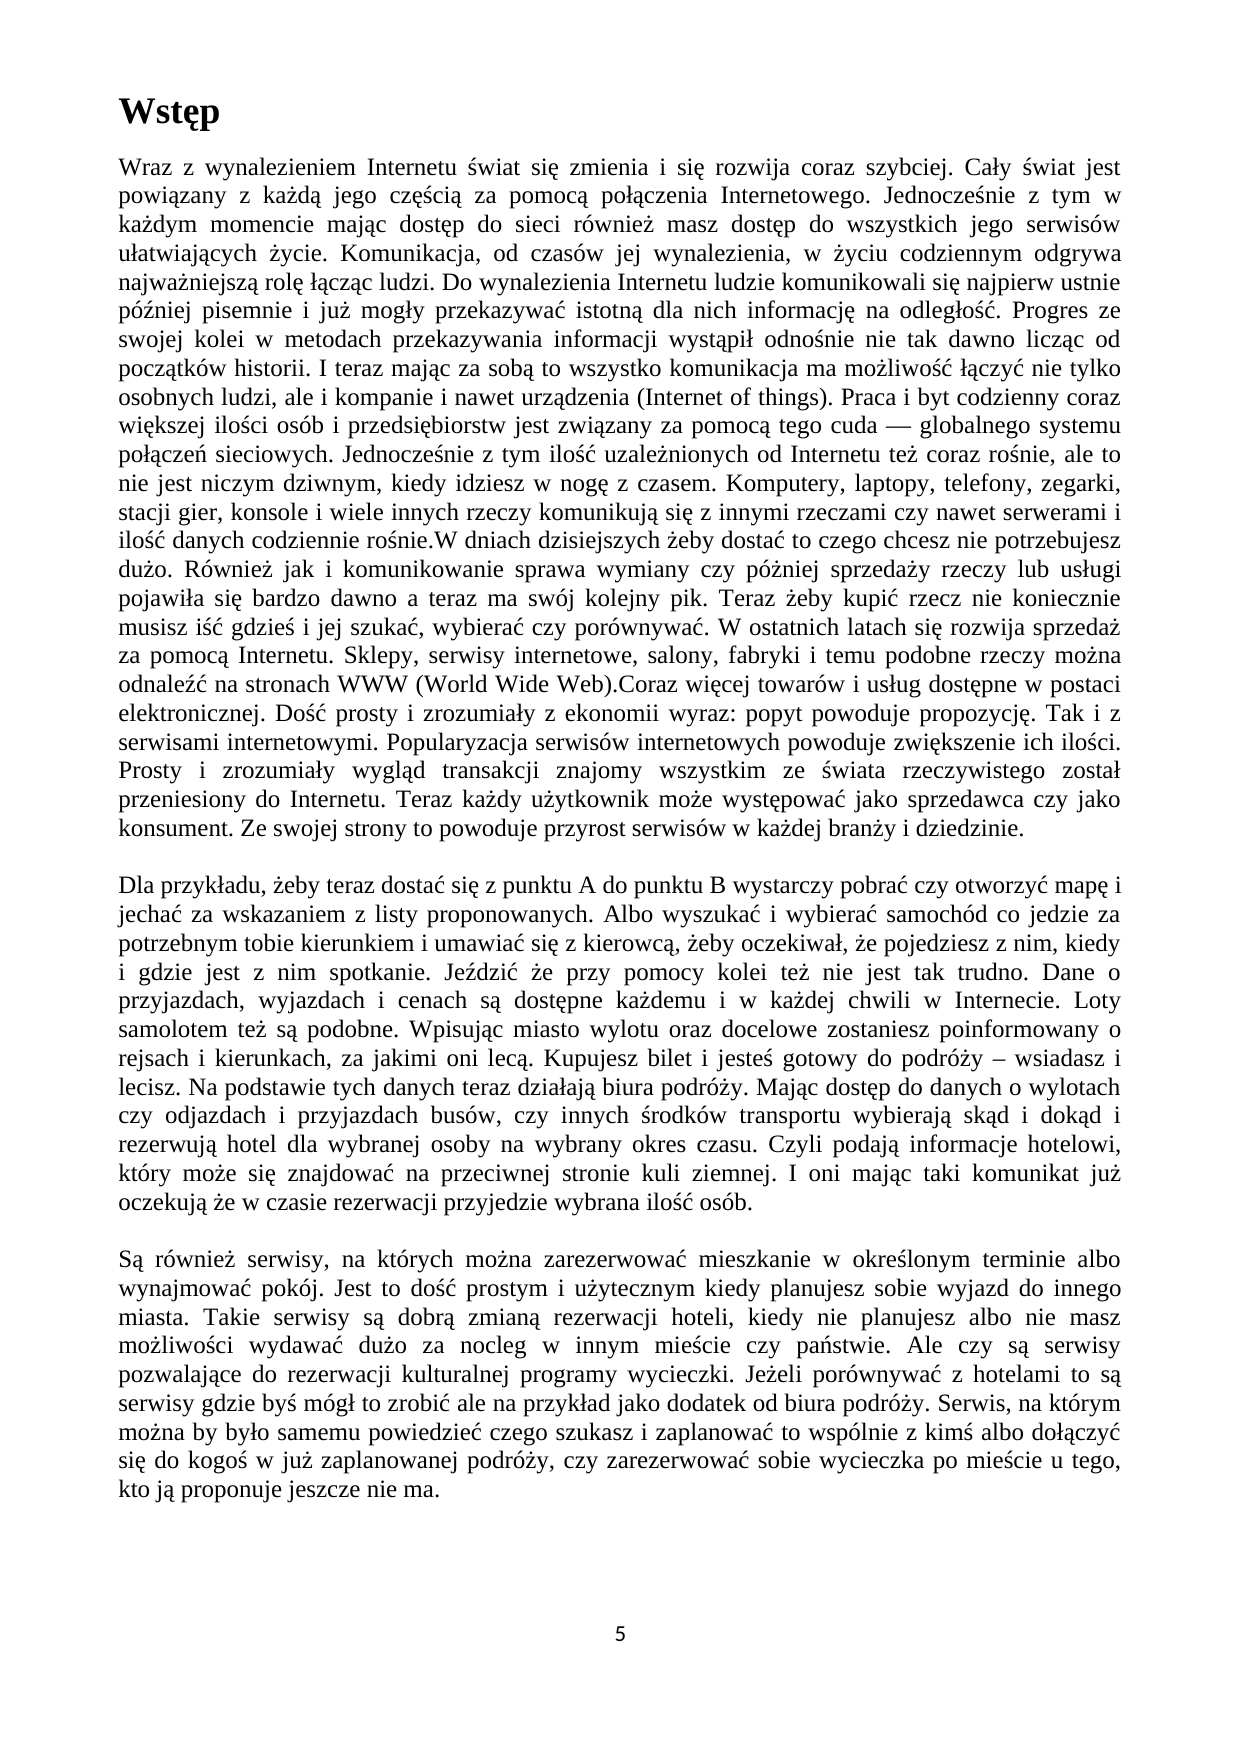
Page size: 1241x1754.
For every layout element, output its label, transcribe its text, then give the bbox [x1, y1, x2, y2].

text Są również serwisy, na których można zarezerwować mieszkanie w określonym terminie albo wynajmować pokój. Jest to dość prostym i użytecznym kiedy planujesz sobie wyjazd do innego miasta. Takie serwisy są dobrą zmianą rezerwacji hoteli, kiedy nie planujesz albo nie masz możliwości wydawać dużo za nocleg w innym mieście czy państwie. Ale czy są serwisy pozwalające do rezerwacji kulturalnej programy wycieczki. Jeżeli porównywać z hotelami to są serwisy gdzie byś mógł to zrobić ale na przykład jako dodatek od biura podróży. Serwis, na którym można by było samemu powiedzieć czego szukasz i zaplanować to wspólnie z kimś albo dołączyć się do kogoś w już zaplanowanej podróży, czy zarezerwować sobie wycieczka po mieście u tego, kto ją proponuje jeszcze nie ma. [118, 1244, 1122, 1503]
text Wraz z wynalezieniem Internetu świat się zmienia i się rozwija coraz szybciej. Cały świat jest powiązany z każdą jego częścią za pomocą połączenia Internetowego. Jednocześnie z tym w każdym momencie mając dostęp do sieci również masz dostęp do wszystkich jego serwisów ułatwiających życie. Komunikacja, od czasów jej wynalezienia, w życiu codziennym odgrywa najważniejszą rolę łącząc ludzi. Do wynalezienia Internetu ludzie komunikowali się najpierw ustnie później pisemnie i już mogły przekazywać istotną dla nich informację na odległość. Progres ze swojej kolei w metodach przekazywania informacji wystąpił odnośnie nie tak dawno licząc od początków historii. I teraz mając za sobą to wszystko komunikacja ma możliwość łączyć nie tylko osobnych ludzi, ale i kompanie i nawet urządzenia (Internet of things). Praca i byt codzienny coraz większej ilości osób i przedsiębiorstw jest związany za pomocą tego cuda — globalnego systemu połączeń sieciowych. Jednocześnie z tym ilość uzależnionych od Internetu też coraz rośnie, ale to nie jest niczym dziwnym, kiedy idziesz w nogę z czasem. Komputery, laptopy, telefony, zegarki, stacji gier, konsole i wiele innych rzeczy komunikują się z innymi rzeczami czy nawet serwerami i ilość danych codziennie rośnie.W dniach dzisiejszych żeby dostać to czego chcesz nie potrzebujesz dużo. Również jak i komunikowanie sprawa wymiany czy póżniej sprzedaży rzeczy lub usługi pojawiła się bardzo dawno a teraz ma swój kolejny pik. Teraz żeby kupić rzecz nie koniecznie musisz iść gdzieś i jej szukać, wybierać czy porównywać. W ostatnich latach się rozwija sprzedaż za pomocą Internetu. Sklepy, serwisy internetowe, salony, fabryki i temu podobne rzeczy można odnaleźć na stronach WWW (World Wide Web).Coraz więcej towarów i usług dostępne w postaci elektronicznej. Dość prosty i zrozumiały z ekonomii wyraz: popyt powoduje propozycję. Tak i z serwisami internetowymi. Popularyzacja serwisów internetowych powoduje zwiększenie ich ilości. Prosty i zrozumiały wygląd transakcji znajomy wszystkim ze świata rzeczywistego został przeniesiony do Internetu. Teraz każdy użytkownik może występować jako sprzedawca czy jako konsument. Ze swojej strony to powoduje przyrost serwisów w każdej branży i dziedzinie. [118, 152, 1122, 842]
text Dla przykładu, żeby teraz dostać się z punktu A do punktu B wystarczy pobrać czy otworzyć mapę i jechać za wskazaniem z listy proponowanych. Albo wyszukać i wybierać samochód co jedzie za potrzebnym tobie kierunkiem i umawiać się z kierowcą, żeby oczekiwał, że pojedziesz z nim, kiedy i gdzie jest z nim spotkanie. Jeździć że przy pomocy kolei też nie jest tak trudno. Dane o przyjazdach, wyjazdach i cenach są dostępne każdemu i w każdej chwili w Internecie. Loty samolotem też są podobne. Wpisując miasto wylotu oraz docelowe zostaniesz poinformowany o rejsach i kierunkach, za jakimi oni lecą. Kupujesz bilet i jesteś gotowy do podróży – wsiadasz i lecisz. Na podstawie tych danych teraz działają biura podróży. Mając dostęp do danych o wylotach czy odjazdach i przyjazdach busów, czy innych środków transportu wybierają skąd i dokąd i rezerwują hotel dla wybranej osoby na wybrany okres czasu. Czyli podają informacje hotelowi, który może się znajdować na przeciwnej stronie kuli ziemnej. I oni mając taki komunikat już oczekują że w czasie rezerwacji przyjedzie wybrana ilość osób. [118, 871, 1122, 1216]
text Wstęp [118, 89, 1122, 132]
